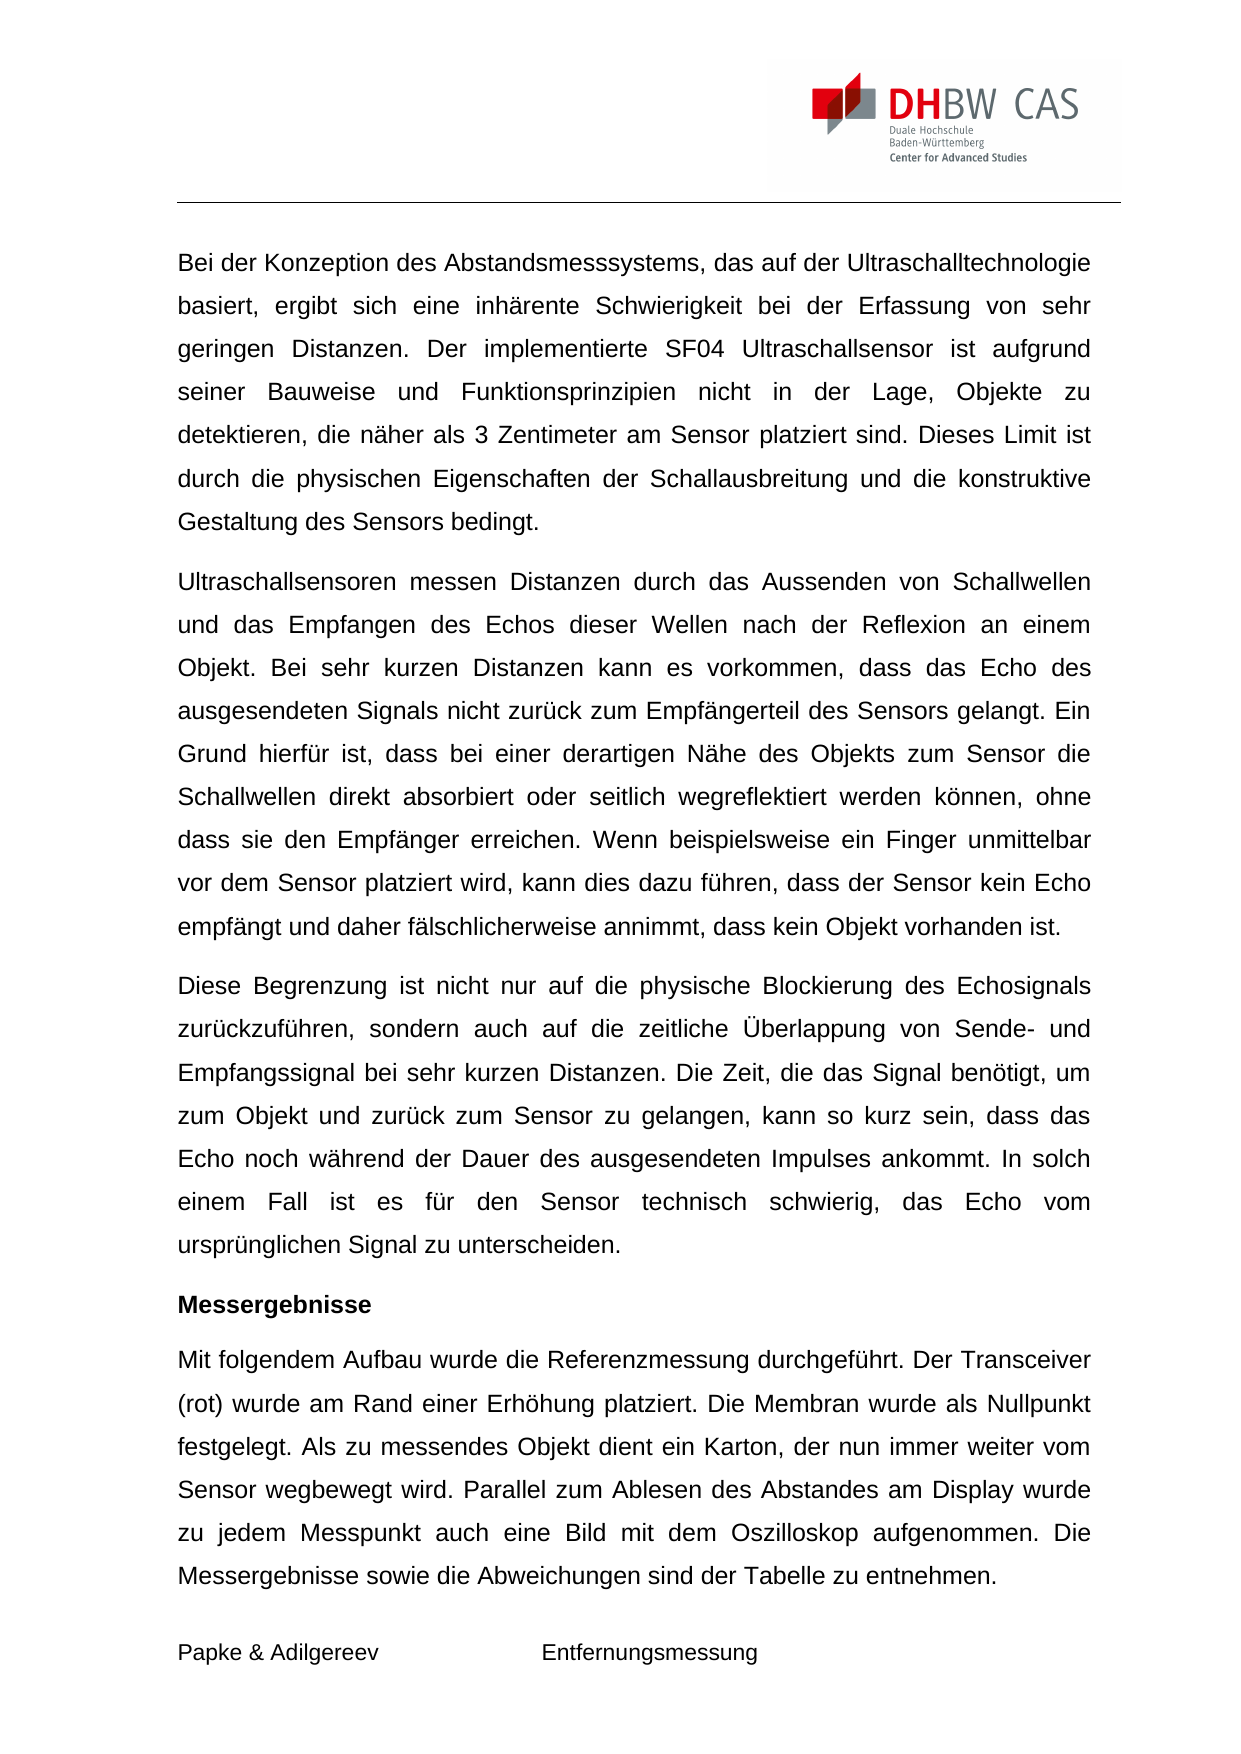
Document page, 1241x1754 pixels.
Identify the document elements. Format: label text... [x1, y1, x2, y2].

text Bei der Konzeption des Abstandsmesssystems, das auf der Ultraschalltechnologie basiert, ergibt sich eine inhärente Schwierigkeit bei der Erfassung von sehr geringen Distanzen. Der implementierte SF04 Ultraschallsensor ist aufgrund seiner Bauweise und Funktionsprinzipien nicht in der Lage, Objekte zu detektieren, die näher als 3 Zentimeter am Sensor platziert sind. Dieses Limit ist durch die physischen Eigenschaften der Schallausbreitung und die konstruktive Gestaltung des Sensors bedingt. [177, 248, 1092, 536]
text Messergebnisse [177, 1290, 1092, 1319]
text Mit folgendem Aufbau wurde die Referenzmessung durchgeführt. Der Transceiver (rot) wurde am Rand einer Erhöhung platziert. Die Membran wurde als Nullpunkt festgelegt. Als zu messendes Objekt dient ein Karton, der nun immer weiter vom Sensor wegbewegt wird. Parallel zum Ablesen des Abstandes am Display wurde zu jedem Messpunkt auch eine Bild mit dem Oszilloskop aufgenommen. Die Messergebnisse sowie die Abweichungen sind der Tabelle zu entnehmen. [177, 1346, 1092, 1590]
picture [767, 59, 1123, 192]
text Diese Begrenzung ist nicht nur auf die physische Blockierung des Echosignals zurückzuführen, sondern auch auf die zeitliche Überlappung von Sende- und Empfangssignal bei sehr kurzen Distanzen. Die Zeit, die das Signal benötigt, um zum Objekt und zurück zum Sensor zu gelangen, kann so kurz sein, dass das Echo noch während der Dauer des ausgesendeten Impulses ankommt. In solch einem Fall ist es für den Sensor technisch schwierig, das Echo vom ursprünglichen Signal zu unterscheiden. [177, 971, 1092, 1259]
text Ultraschallsensoren messen Distanzen durch das Aussenden von Schallwellen und das Empfangen des Echos dieser Wellen nach der Reflexion an einem Objekt. Bei sehr kurzen Distanzen kann es vorkommen, dass das Echo des ausgesendeten Signals nicht zurück zum Empfängerteil des Sensors gelangt. Ein Grund hierfür ist, dass bei einer derartigen Nähe des Objekts zum Sensor die Schallwellen direkt absorbiert oder seitlich wegreflektiert werden können, ohne dass sie den Empfänger erreichen. Wenn beispielsweise ein Finger unmittelbar vor dem Sensor platziert wird, kann dies dazu führen, dass der Sensor kein Echo empfängt und daher fälschlicherweise annimmt, dass kein Objekt vorhanden ist. [177, 567, 1092, 940]
